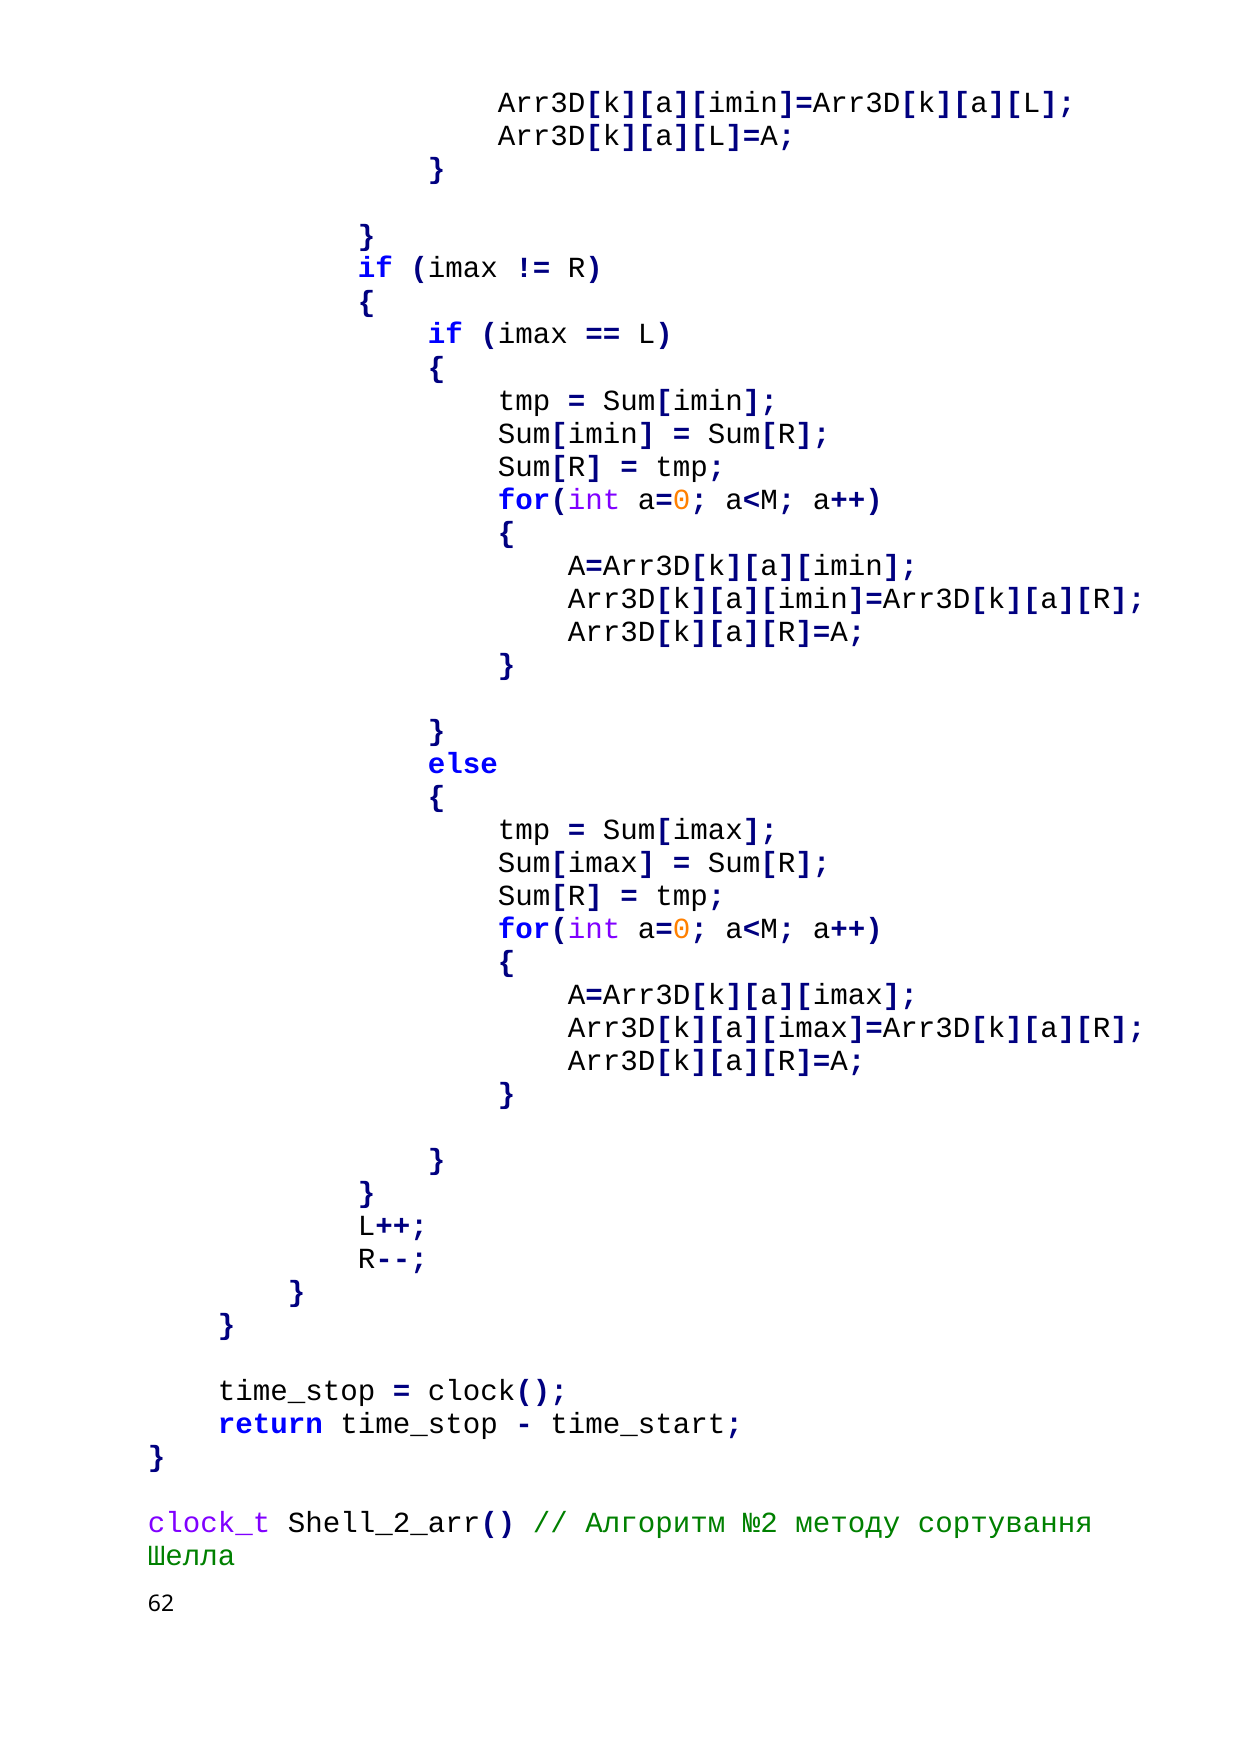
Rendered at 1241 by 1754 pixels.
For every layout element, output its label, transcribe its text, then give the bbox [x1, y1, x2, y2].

text R--; [148, 1244, 1152, 1277]
text tmp = Sum[imin]; [148, 386, 1152, 419]
text Arr3D[k][a][L]=A; [148, 122, 1152, 154]
text Arr3D[k][a][imin]=Arr3D[k][a][R]; [148, 584, 1152, 617]
text L++; [148, 1211, 1152, 1244]
text if (imax != R) [148, 254, 1152, 287]
text Sum[imax] = Sum[R]; [148, 848, 1152, 881]
text } [148, 221, 1152, 254]
text { [148, 782, 1152, 815]
text } [148, 1310, 1152, 1343]
text } [148, 1277, 1152, 1310]
text if (imax == L) [148, 320, 1152, 353]
text } [148, 1442, 1152, 1475]
text for(int a=0; a<M; a++) [148, 485, 1152, 518]
text Arr3D[k][a][imin]=Arr3D[k][a][L]; [148, 88, 1152, 122]
text } [148, 650, 1152, 683]
text else [148, 749, 1152, 782]
text } [148, 154, 1152, 188]
text for(int a=0; a<M; a++) [148, 914, 1152, 947]
text } [148, 1079, 1152, 1112]
text Sum[R] = tmp; [148, 452, 1152, 485]
text Sum[imin] = Sum[R]; [148, 419, 1152, 452]
text } [148, 716, 1152, 749]
text { [148, 947, 1152, 980]
text time_stop = clock(); [148, 1376, 1152, 1409]
text } [148, 1178, 1152, 1211]
text { [148, 353, 1152, 386]
text { [148, 518, 1152, 551]
text { [148, 287, 1152, 320]
text tmp = Sum[imax]; [148, 815, 1152, 848]
text A=Arr3D[k][a][imin]; [148, 551, 1152, 584]
text Arr3D[k][a][imax]=Arr3D[k][a][R]; [148, 1013, 1152, 1046]
text Sum[R] = tmp; [148, 881, 1152, 914]
text Arr3D[k][a][R]=A; [148, 617, 1152, 650]
text A=Arr3D[k][a][imax]; [148, 980, 1152, 1013]
text clock_t Shell_2_arr() // Алгоритм №2 методу сортування Шелла [148, 1508, 1152, 1574]
text Arr3D[k][a][R]=A; [148, 1046, 1152, 1079]
text return time_stop - time_start; [148, 1409, 1152, 1442]
text } [148, 1145, 1152, 1178]
